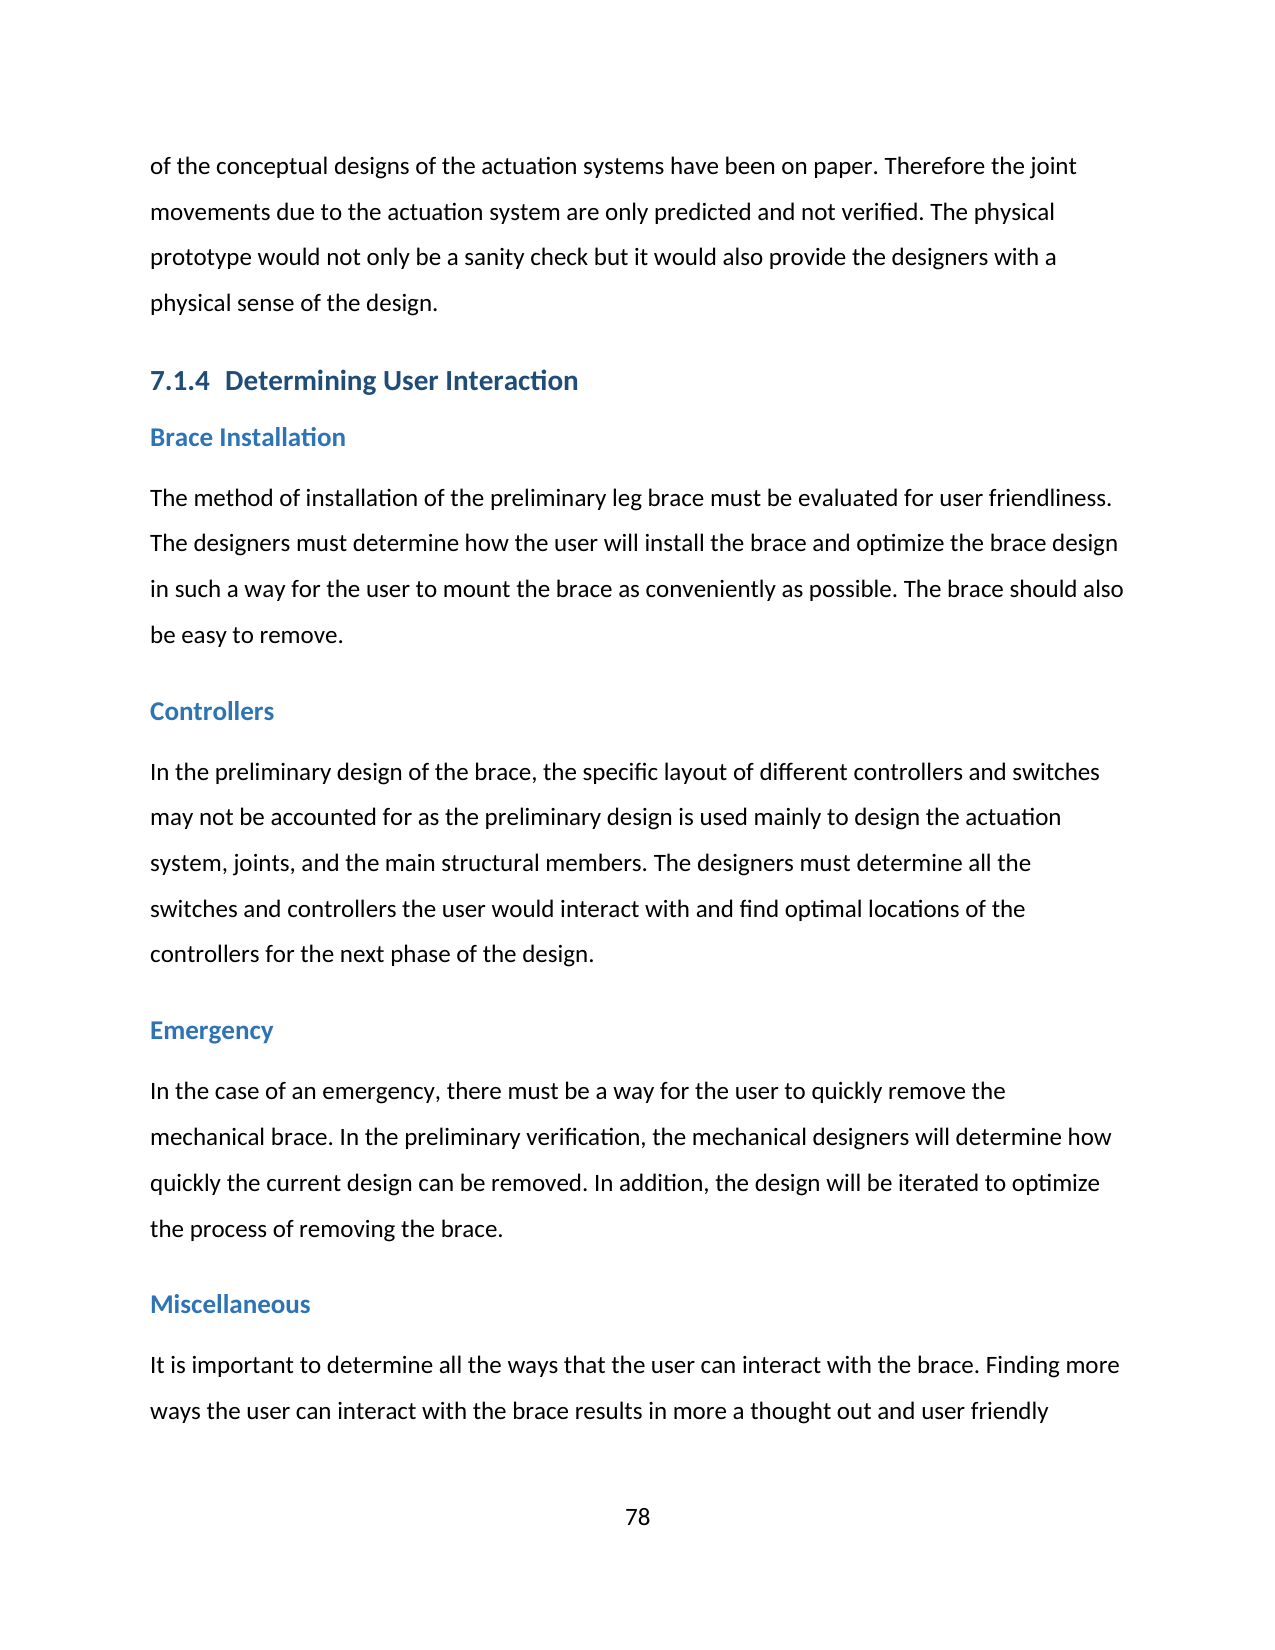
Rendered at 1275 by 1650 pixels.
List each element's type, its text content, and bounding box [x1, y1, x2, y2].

text The method of installation of the preliminary leg brace must be evaluated for user friendliness. The designers must determine how the user will install the brace and optimize the brace design in such a way for the user to mount the brace as conveniently as possible. The brace should also be easy to remove. [150, 482, 1125, 649]
subtitle Brace Installation [150, 420, 1125, 453]
subtitle Controllers [150, 694, 1125, 727]
text In the case of an emergency, there must be a way for the user to quickly remove the mechanical brace. In the preliminary verification, the mechanical designers will determine how quickly the current design can be removed. In addition, the design will be iterated to optimize the process of removing the brace. [150, 1076, 1125, 1243]
subtitle Miscellaneous [150, 1288, 1125, 1321]
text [150, 150, 1125, 318]
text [150, 1349, 1125, 1426]
subtitle Determining User Interaction [150, 362, 1125, 398]
text In the preliminary design of the brace, the specific layout of different controllers and switches may not be accounted for as the preliminary design is used mainly to design the actuation system, joints, and the main structural members. The designers must determine all the switches and controllers the user would interact with and find optimal locations of the controllers for the next phase of the design. [150, 756, 1125, 969]
subtitle Emergency [150, 1013, 1125, 1047]
